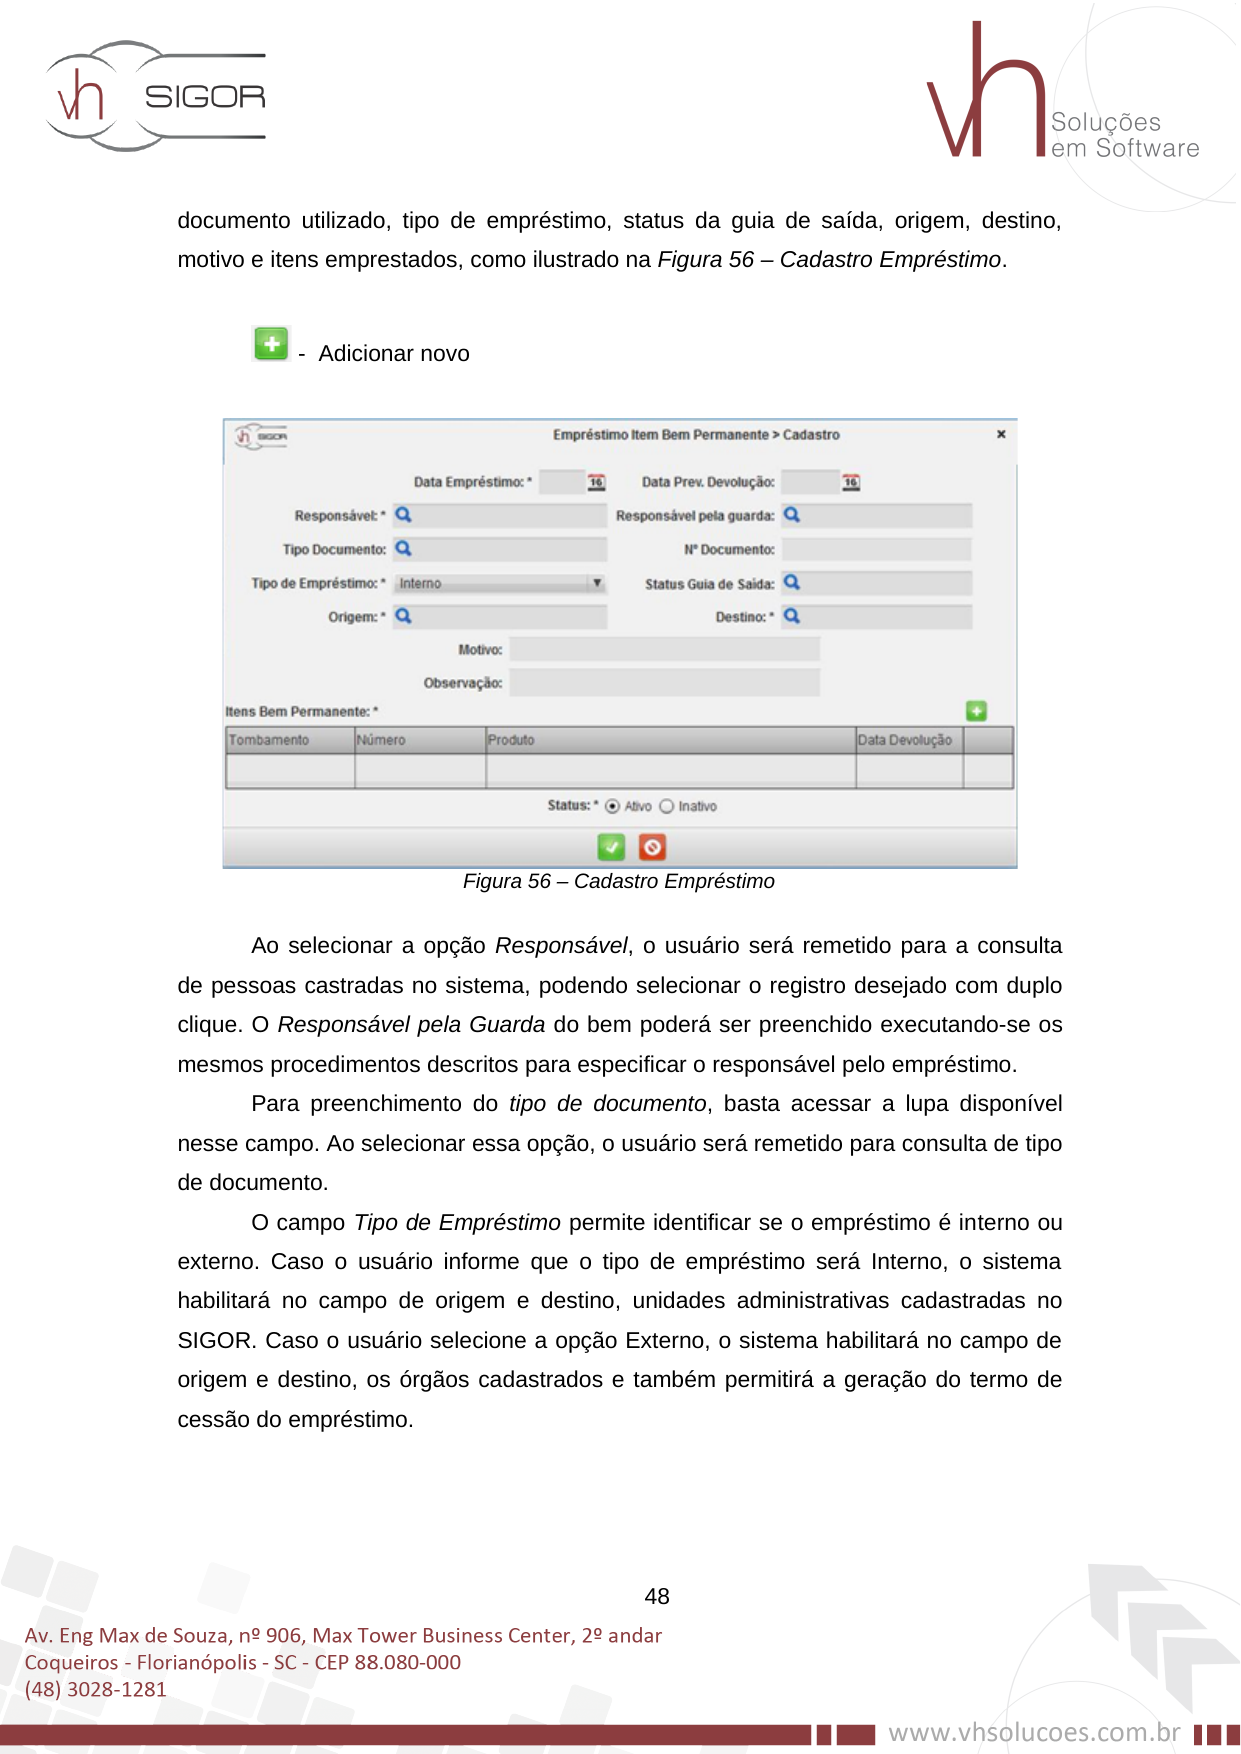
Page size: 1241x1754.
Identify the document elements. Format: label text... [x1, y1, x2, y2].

text Figura 56 – Cadastro Empréstimo [177, 869, 1063, 893]
picture [926, 3, 1236, 212]
text O campo Tipo de Empréstimo permite identificar se o empréstimo é interno ou externo. Caso o usuário informe que o tipo de empréstimo será Interno, o sistema habilitará no campo de origem e destino, unidades administrativas cadastradas no SIGOR. Caso o usuário selecione a opção Externo, o sistema habilitará no campo de origem e destino, os órgãos cadastrados e também permitirá a geração do termo de cessão do empréstimo. [177, 1208, 1063, 1432]
text - Adicionar novo [177, 325, 1063, 366]
picture [45, 40, 266, 152]
picture [0, 1545, 1241, 1754]
text Para preenchimento do tipo de documento, basta acessar a lupa disponível nesse campo. Ao selecionar essa opção, o usuário será remetido para consulta de tipo de documento. [177, 1090, 1063, 1195]
text Ao selecionar a opção Responsável, o usuário será remetido para a consulta de pessoas castradas no sistema, podendo selecionar o registro desejado com duplo clique. O Responsável pela Guarda do bem poderá ser preenchido executando-se os mesmos procedimentos descritos para especificar o responsável pelo empréstimo. [177, 932, 1063, 1077]
picture [222, 418, 1018, 869]
picture [251, 325, 292, 362]
